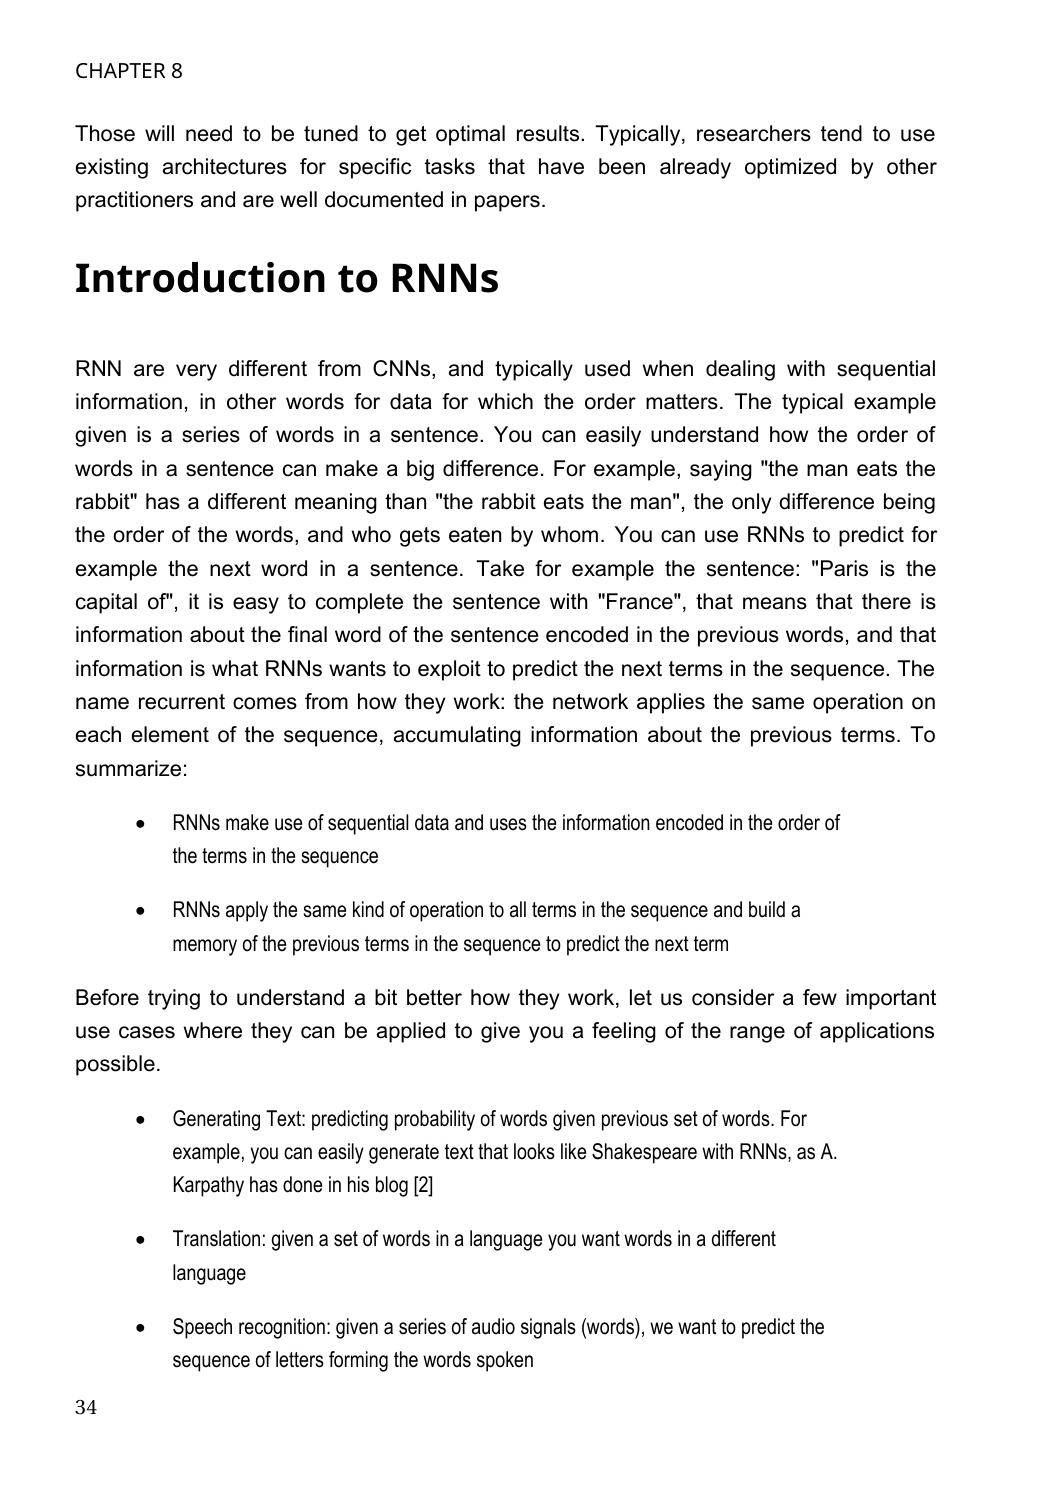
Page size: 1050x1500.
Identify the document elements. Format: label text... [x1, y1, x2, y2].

text Before trying to understand a bit better how they work, let us consider a few important use cases where they can be applied to give you a feeling of the range of applications possible. [75, 977, 937, 1077]
text RNNs apply the same kind of operation to all terms in the sequence and build a memory of the previous terms in the sequence to predict the next term [135, 889, 848, 956]
text Generating Text: predicting probability of words given previous set of words. For example, you can easily generate text that looks like Shakespeare with RNNs, as A. Karpathy has done in his blog [2] [135, 1097, 848, 1197]
text Translation: given a set of words in a language you want words in a different language [135, 1218, 848, 1285]
text Speech recognition: given a series of audio signals (words), we want to predict the sequence of letters forming the words spoken [135, 1306, 848, 1372]
subtitle Introduction to RNNs [75, 250, 937, 304]
text RNN are very different from CNNs, and typically used when dealing with sequential information, in other words for data for which the order matters. The typical example given is a series of words in a sentence. You can easily understand how the order of words in a sentence can make a big difference. For example, saying "the man eats the rabbit" has a different meaning than "the rabbit eats the man", the only difference being the order of the words, and who gets eaten by whom. You can use RNNs to predict for example the next word in a sentence. Take for example the sentence: "Paris is the capital of", it is easy to complete the sentence with "France", that means that there is information about the final word of the sentence encoded in the previous words, and that information is what RNNs wants to exploit to predict the next terms in the sequence. The name recurrent comes from how they work: the network applies the same operation on each element of the sequence, accumulating information about the previous terms. To summarize: [75, 347, 937, 781]
text Those will need to be tuned to get optimal results. Typically, researchers tend to use existing architectures for specific tasks that have been already optimized by other practitioners and are well documented in papers. [75, 112, 937, 212]
text RNNs make use of sequential data and uses the information encoded in the order of the terms in the sequence [135, 802, 848, 868]
